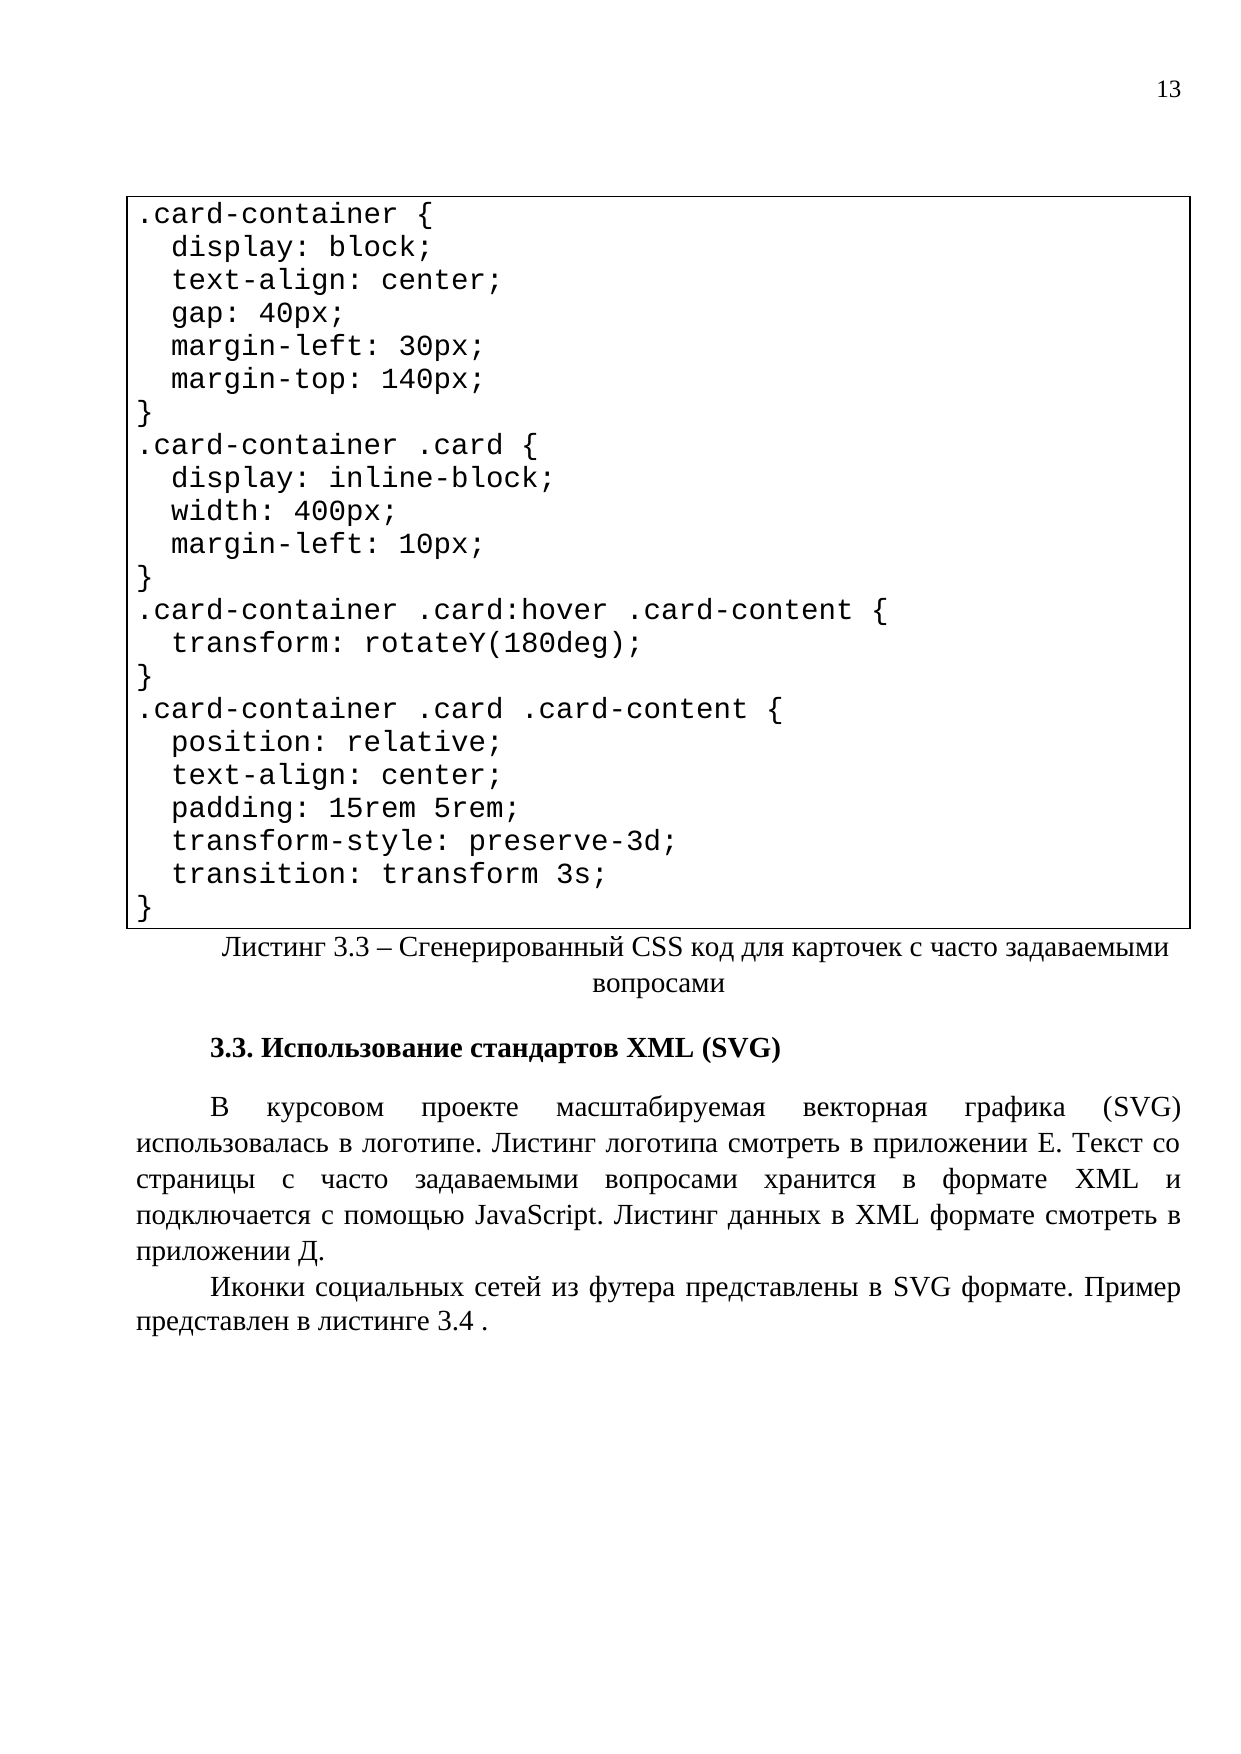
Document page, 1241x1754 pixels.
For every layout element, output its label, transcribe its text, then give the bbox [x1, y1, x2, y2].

text padding: 15rem 5rem; [136, 793, 1181, 826]
text gap: 40px; [136, 298, 1181, 331]
text text-align: center; [136, 760, 1181, 793]
text position: relative; [136, 727, 1181, 760]
text display: block; [136, 232, 1181, 265]
text margin-left: 30px; [136, 331, 1181, 364]
text Листинг 3.3 – Сгенерированный CSS код для карточек с часто задаваемыми вопросами [136, 929, 1181, 998]
text Иконки социальных сетей из футера представлены в SVG формате. Пример представлен в листинге 3.4 . [136, 1269, 1181, 1336]
text display: inline-block; [136, 463, 1181, 496]
text transform-style: preserve-3d; [136, 826, 1181, 859]
text В курсовом проекте масштабируемая векторная графика (SVG) использовалась в логотипe. Листинг логотипа смотреть в приложении Е. Текст со страницы с часто задаваемыми вопросами хранится в формате XML и подключается с помощью JavaScript. Листинг данных в XML формате смотреть в приложении Д. [136, 1089, 1181, 1267]
text .card-container .card:hover .card-content { [136, 595, 1181, 628]
text } [128, 889, 1189, 928]
text .card-container { [128, 197, 1189, 232]
text transform: rotateY(180deg); [136, 628, 1181, 661]
text transition: transform 3s; [136, 859, 1181, 889]
text } [136, 397, 1181, 430]
text .card-container .card { [136, 430, 1181, 463]
text margin-left: 10px; [136, 529, 1181, 562]
text } [136, 562, 1181, 595]
text width: 400px; [136, 496, 1181, 529]
text margin-top: 140px; [136, 364, 1181, 397]
text } [136, 661, 1181, 694]
subtitle 3.3. Использование стандартов XML (SVG) [136, 1030, 1181, 1064]
text .card-container .card .card-content { [136, 694, 1181, 727]
text text-align: center; [136, 265, 1181, 298]
